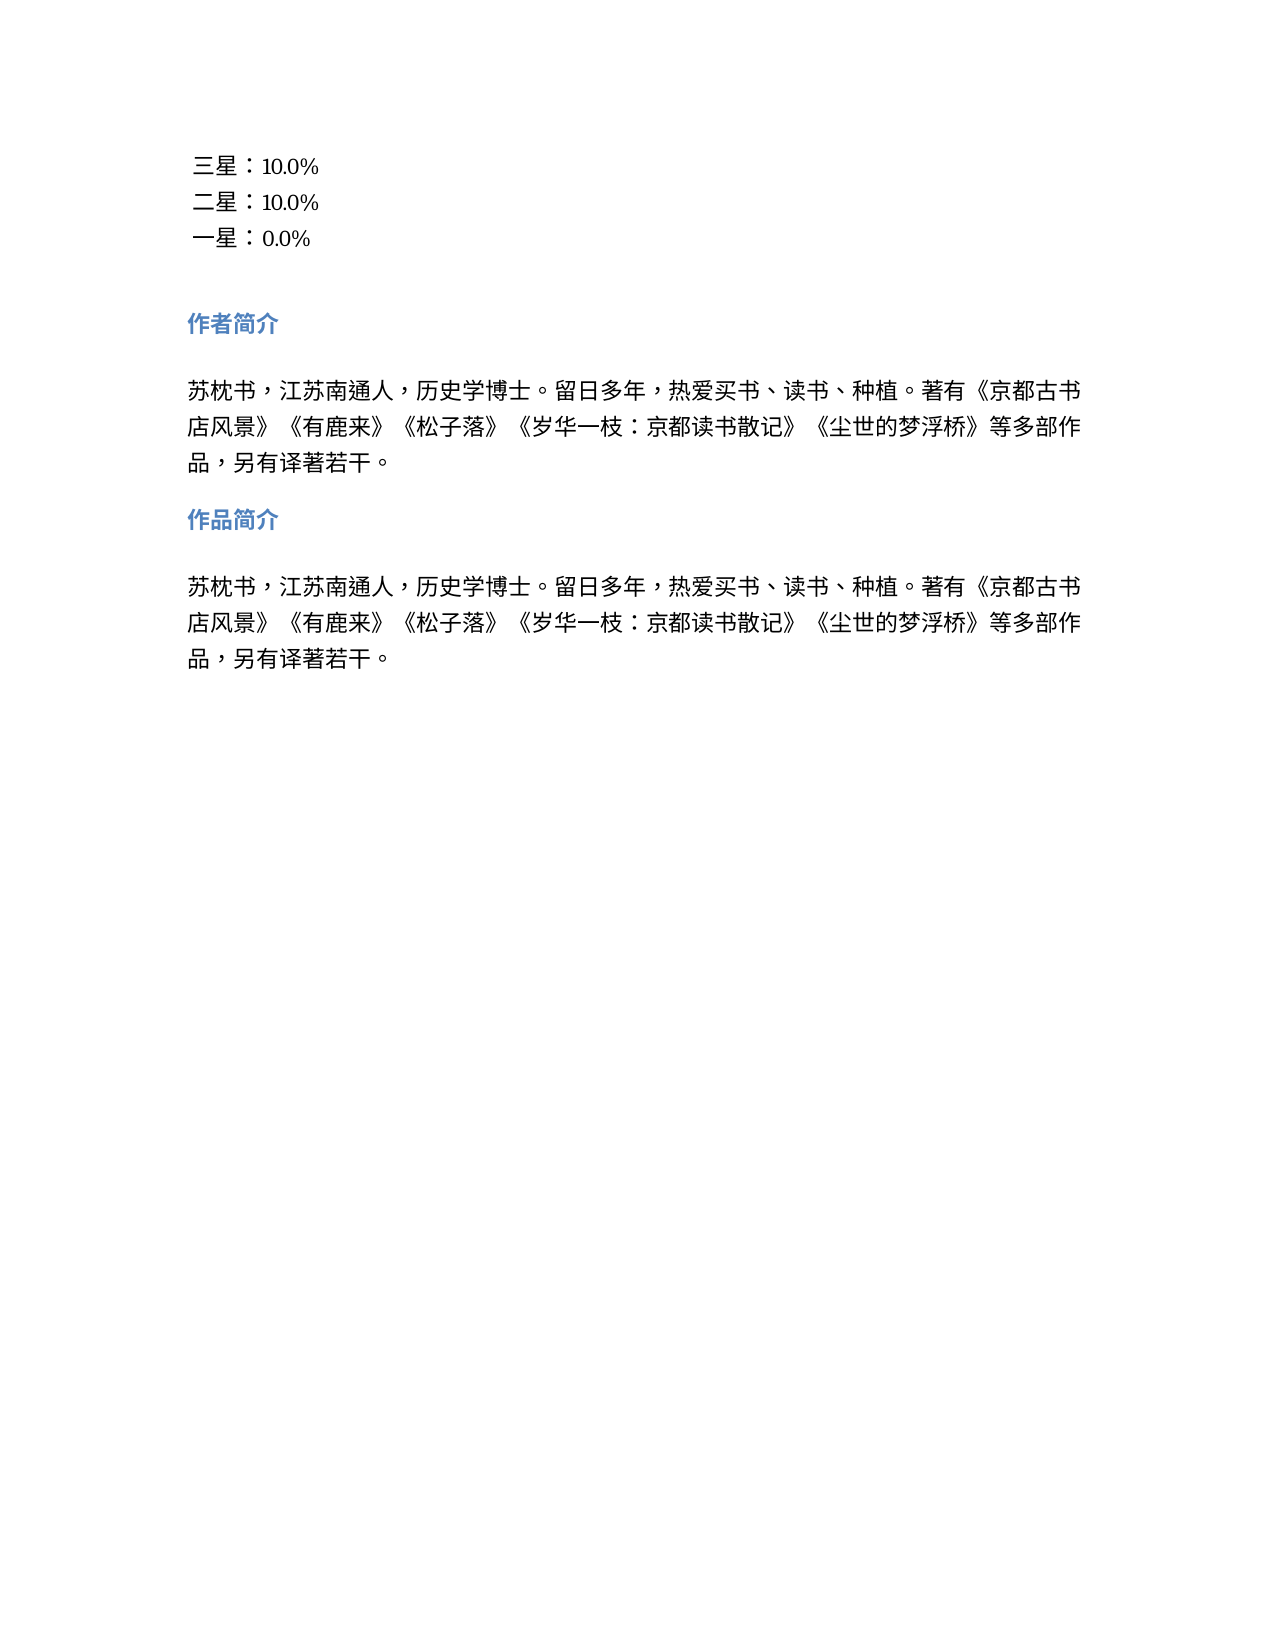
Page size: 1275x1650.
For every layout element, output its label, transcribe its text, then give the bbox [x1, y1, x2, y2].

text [187, 150, 1087, 283]
text 苏枕书，江苏南通人，历史学博士。留日多年，热爱买书、读书、种植。著有《京都古书店风景》《有鹿来》《松子落》《岁华一枝：京都读书散记》《尘世的梦浮桥》等多部作品，另有译著若干。 [187, 344, 1087, 478]
subtitle 作者简介 [187, 308, 1087, 339]
text 苏枕书，江苏南通人，历史学博士。留日多年，热爱买书、读书、种植。著有《京都古书店风景》《有鹿来》《松子落》《岁华一枝：京都读书散记》《尘世的梦浮桥》等多部作品，另有译著若干。 [187, 539, 1087, 674]
subtitle 作品简介 [187, 504, 1087, 535]
